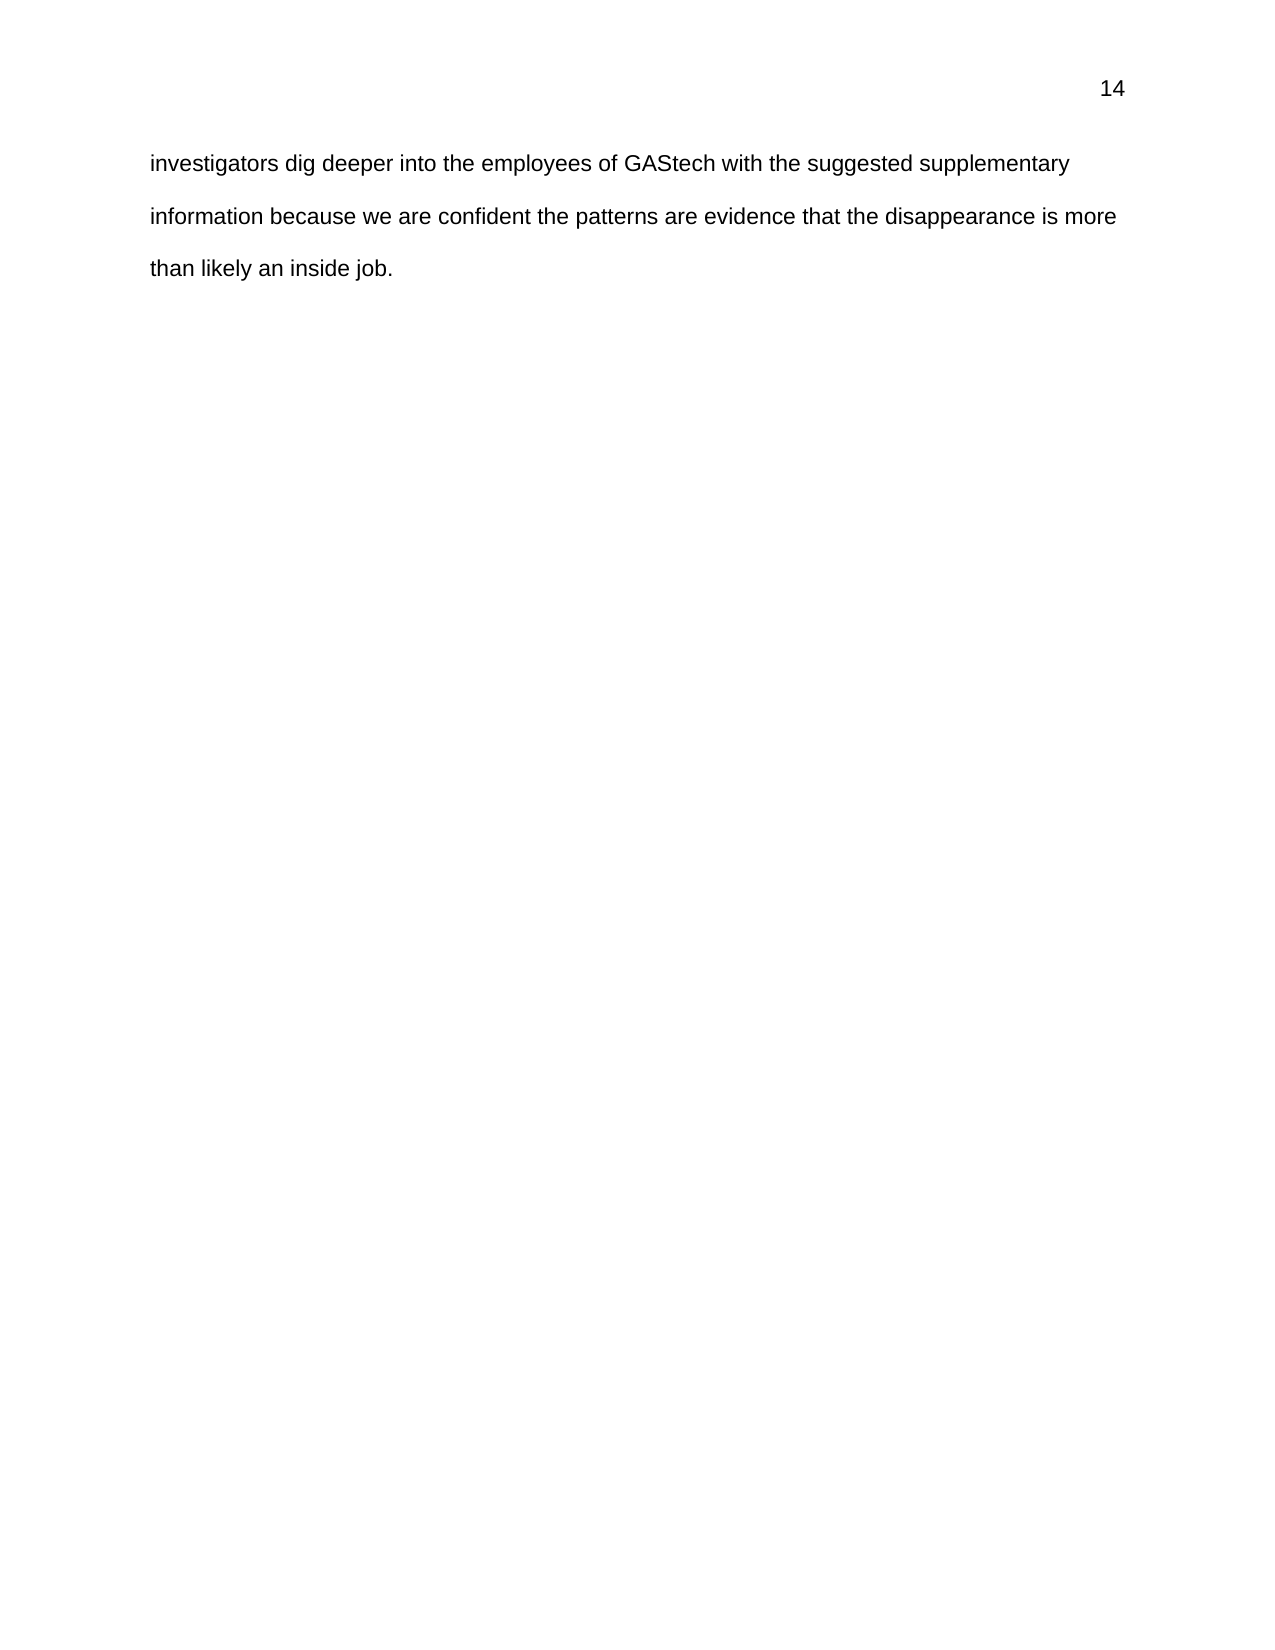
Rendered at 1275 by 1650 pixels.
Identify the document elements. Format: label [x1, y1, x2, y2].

text [150, 150, 1125, 282]
